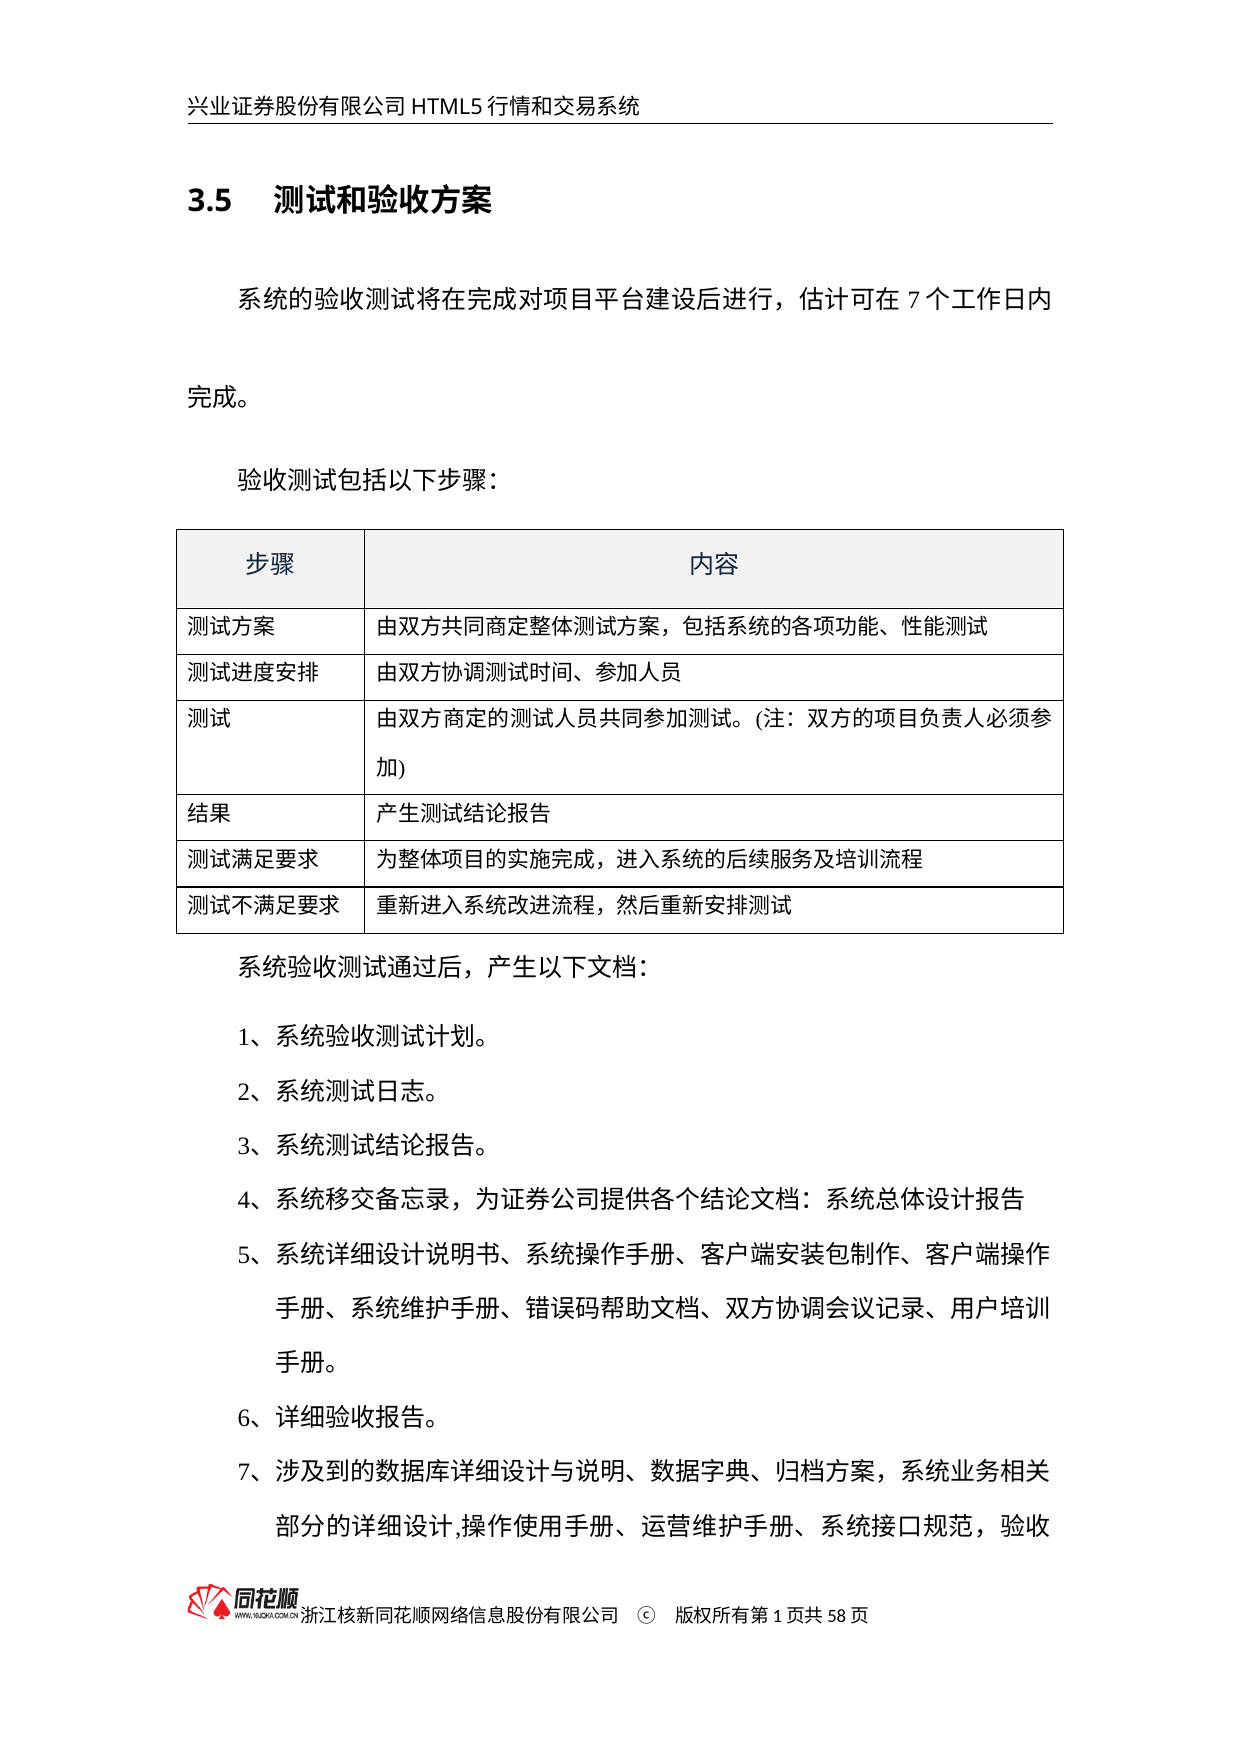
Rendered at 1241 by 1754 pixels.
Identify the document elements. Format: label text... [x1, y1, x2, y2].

table_cell 测试满足要求 [177, 841, 364, 886]
list 系统测试日志。 [237, 1071, 1053, 1107]
text 系统的验收测试将在完成对项目平台建设后进行，估计可在7个工作日内完成。 [187, 265, 1053, 428]
text 验收测试包括以下步骤： [187, 446, 1053, 511]
table_cell 由双方商定的测试人员共同参加测试。(注：双方的项目负责人必须参加) [365, 701, 1063, 794]
table_cell 测试方案 [177, 609, 364, 653]
table_header 内容 [365, 530, 1063, 607]
subtitle 测试和验收方案 [187, 165, 1053, 230]
list 系统详细设计说明书、系统操作手册、客户端安装包制作、客户端操作手册、系统维护手册、错误码帮助文档、双方协调会议记录、用户培训手册。 [237, 1234, 1053, 1379]
table_cell 测试 [177, 701, 364, 794]
list 系统移交备忘录，为证券公司提供各个结论文档：系统总体设计报告 [237, 1180, 1053, 1216]
table_header 步骤 [177, 530, 364, 607]
list 系统测试结论报告。 [237, 1125, 1053, 1162]
table_cell 测试不满足要求 [177, 888, 364, 932]
table_cell 测试进度安排 [177, 655, 364, 699]
list 系统验收测试计划。 [237, 1017, 1053, 1053]
table_cell 为整体项目的实施完成，进入系统的后续服务及培训流程 [365, 841, 1063, 886]
table_cell 结果 [177, 795, 364, 840]
list 涉及到的数据库详细设计与说明、数据字典、归档方案，系统业务相关部分的详细设计,操作使用手册、运营维护手册、系统接口规范，验收测试文件。 [237, 1452, 1053, 1542]
table_cell 重新进入系统改进流程，然后重新安排测试 [365, 888, 1063, 932]
table_cell 产生测试结论报告 [365, 795, 1063, 840]
table_cell 由双方共同商定整体测试方案，包括系统的各项功能、性能测试 [365, 609, 1063, 653]
list 详细验收报告。 [237, 1397, 1053, 1433]
table_cell 由双方协调测试时间、参加人员 [365, 655, 1063, 699]
text 系统验收测试通过后，产生以下文档： [187, 934, 1053, 998]
picture [187, 1584, 300, 1623]
